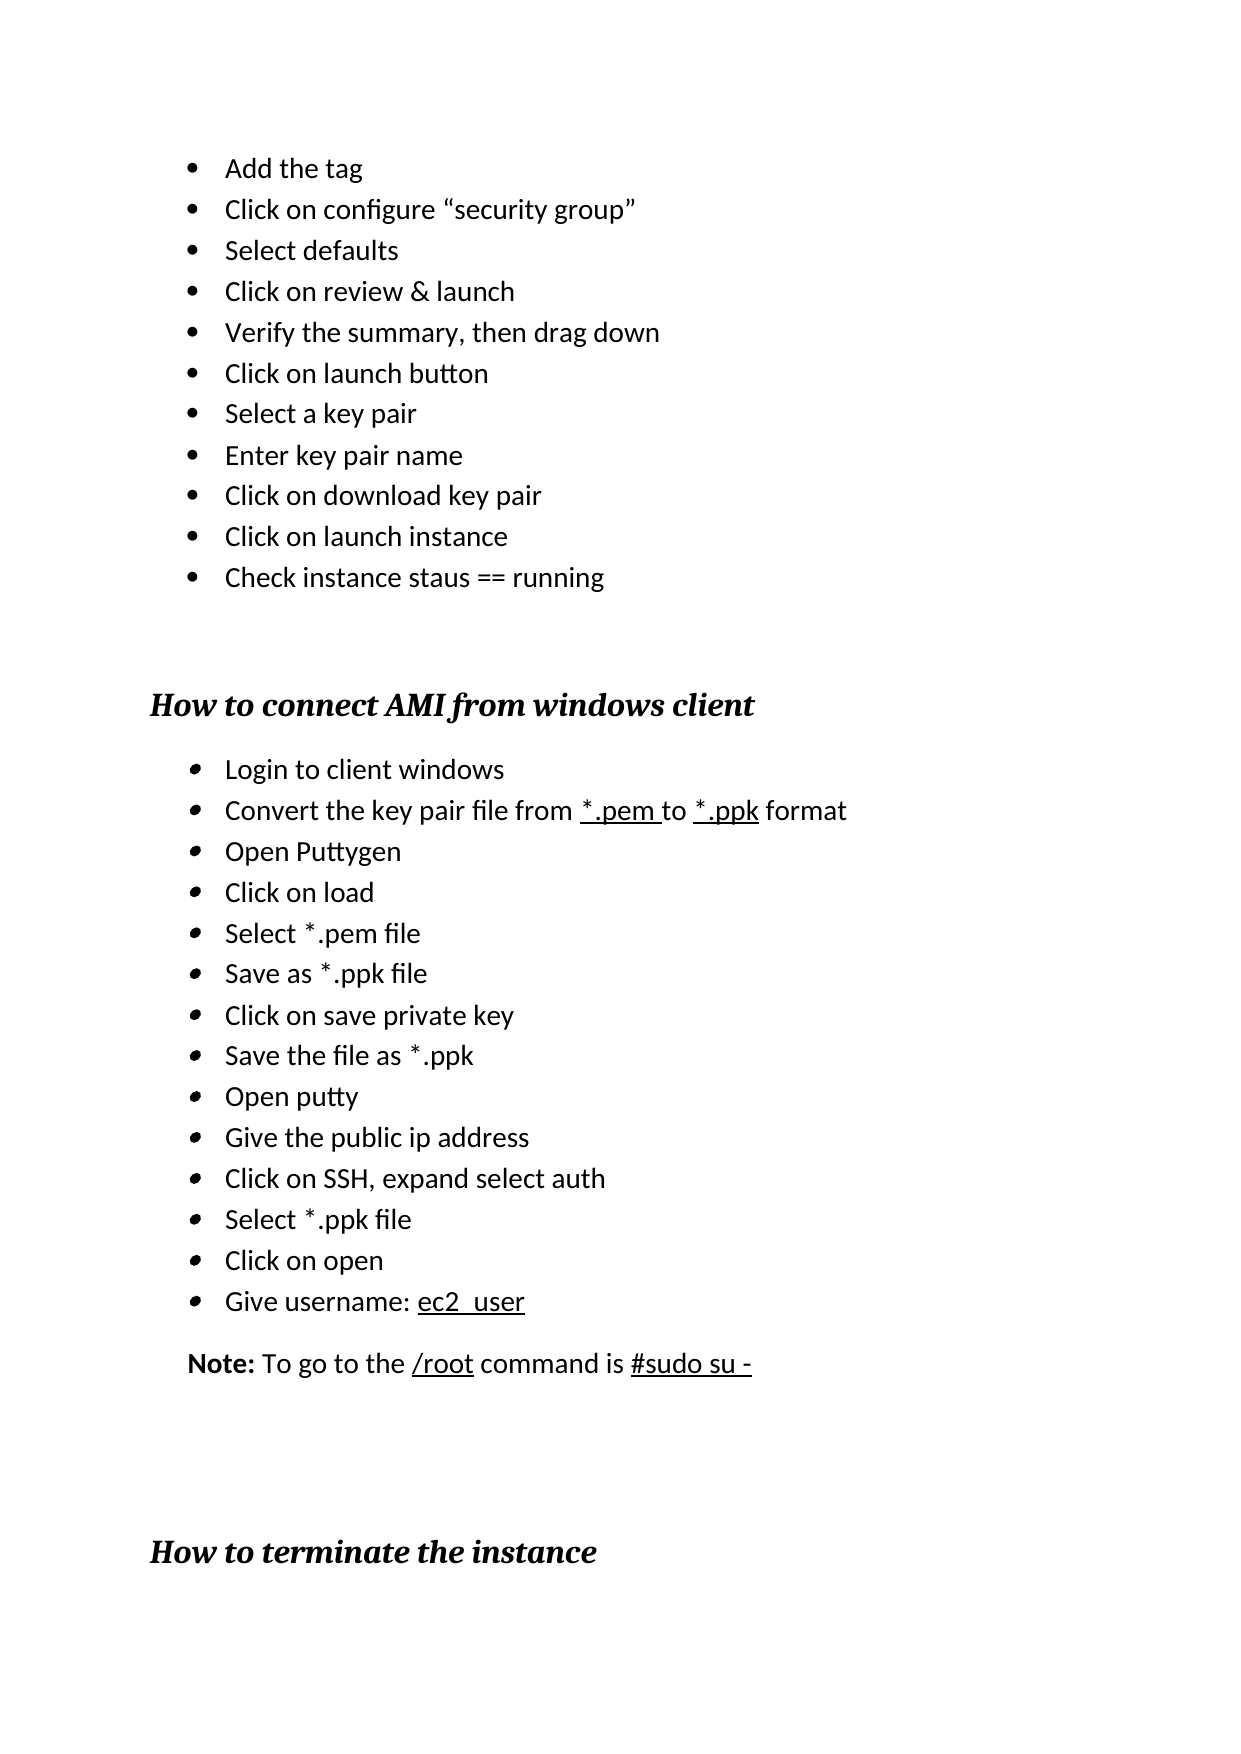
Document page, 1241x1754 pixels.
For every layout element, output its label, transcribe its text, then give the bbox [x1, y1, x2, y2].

list Select *.ppk file [187, 1201, 1090, 1237]
list Select *.pem file [187, 915, 1090, 950]
text How to terminate the instance [150, 1533, 1090, 1572]
list Login to client windows [187, 751, 1090, 787]
list Add the tag [187, 150, 1090, 186]
list Give username: ec2_user [187, 1283, 1090, 1319]
text How to connect AMI from windows client [150, 686, 1090, 724]
list Click on review & launch [187, 273, 1090, 308]
list Open putty [187, 1078, 1090, 1114]
text Note: To go to the /root command is #sudo su - [187, 1345, 1090, 1381]
list Open Puttygen [187, 833, 1090, 868]
list Click on load [187, 874, 1090, 909]
list Convert the key pair file from *.pem to *.ppk format [187, 792, 1090, 827]
list Verify the summary, then drag down [187, 314, 1090, 349]
list Click on open [187, 1242, 1090, 1278]
list Save the file as *.ppk [187, 1037, 1090, 1073]
list Click on download key pair [187, 477, 1090, 513]
list Click on launch instance [187, 518, 1090, 554]
list Check instance staus == running [187, 559, 1090, 595]
list Save as *.ppk file [187, 956, 1090, 991]
list Click on launch button [187, 355, 1090, 390]
list Enter key pair name [187, 437, 1090, 472]
list Give the public ip address [187, 1119, 1090, 1155]
list Click on SSH, expand select auth [187, 1160, 1090, 1196]
list Click on configure “security group” [187, 191, 1090, 227]
list Select a key pair [187, 396, 1090, 431]
list Click on save private key [187, 997, 1090, 1032]
list Select defaults [187, 232, 1090, 267]
